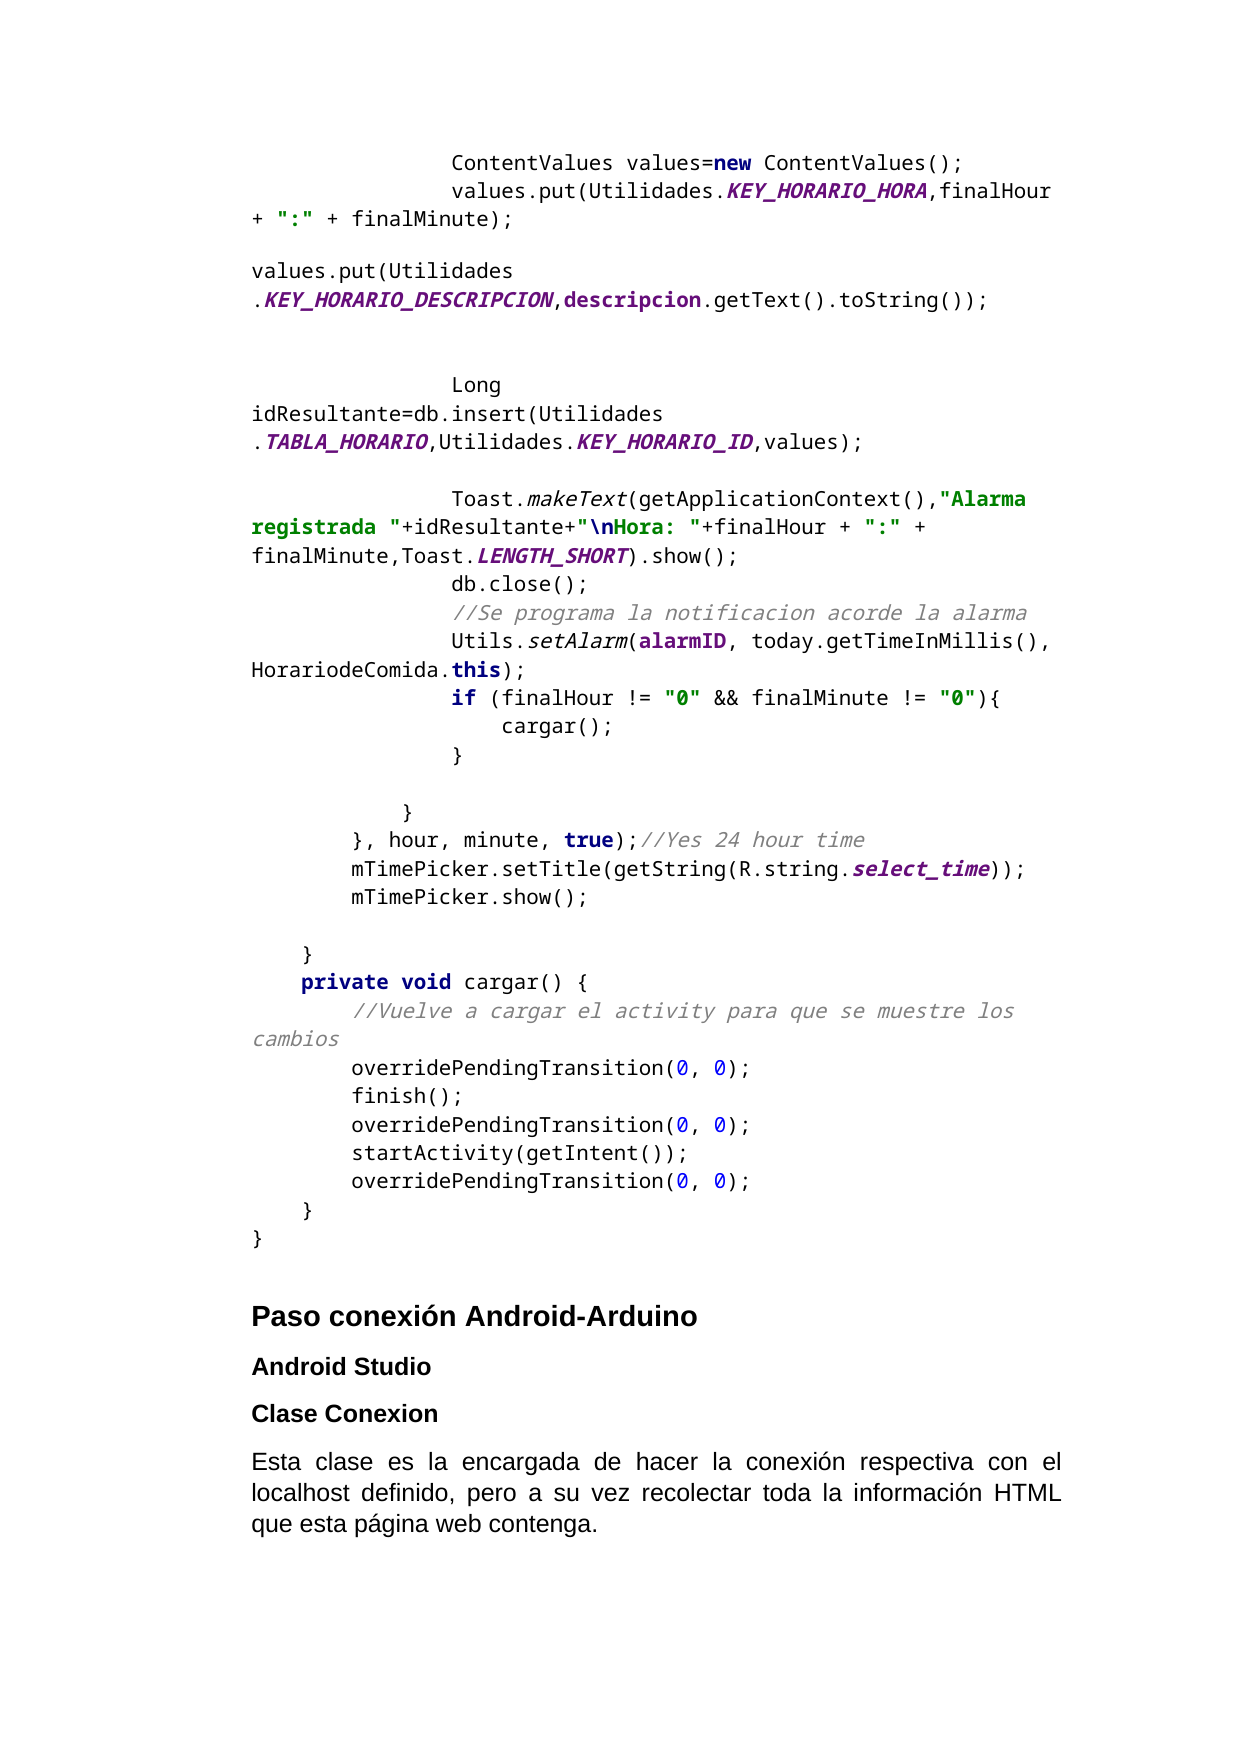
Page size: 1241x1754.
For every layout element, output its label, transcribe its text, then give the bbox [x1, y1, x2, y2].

text Esta clase es la encargada de hacer la conexión respectiva con el localhost definido, pero a su vez recolectar toda la información HTML que esta página web contenga. [251, 1447, 1063, 1538]
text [251, 148, 1063, 1252]
text Android Studio [251, 1352, 1063, 1380]
text Paso conexión Android-Arduino [251, 1299, 1063, 1332]
text Clase Conexion [251, 1399, 1063, 1428]
